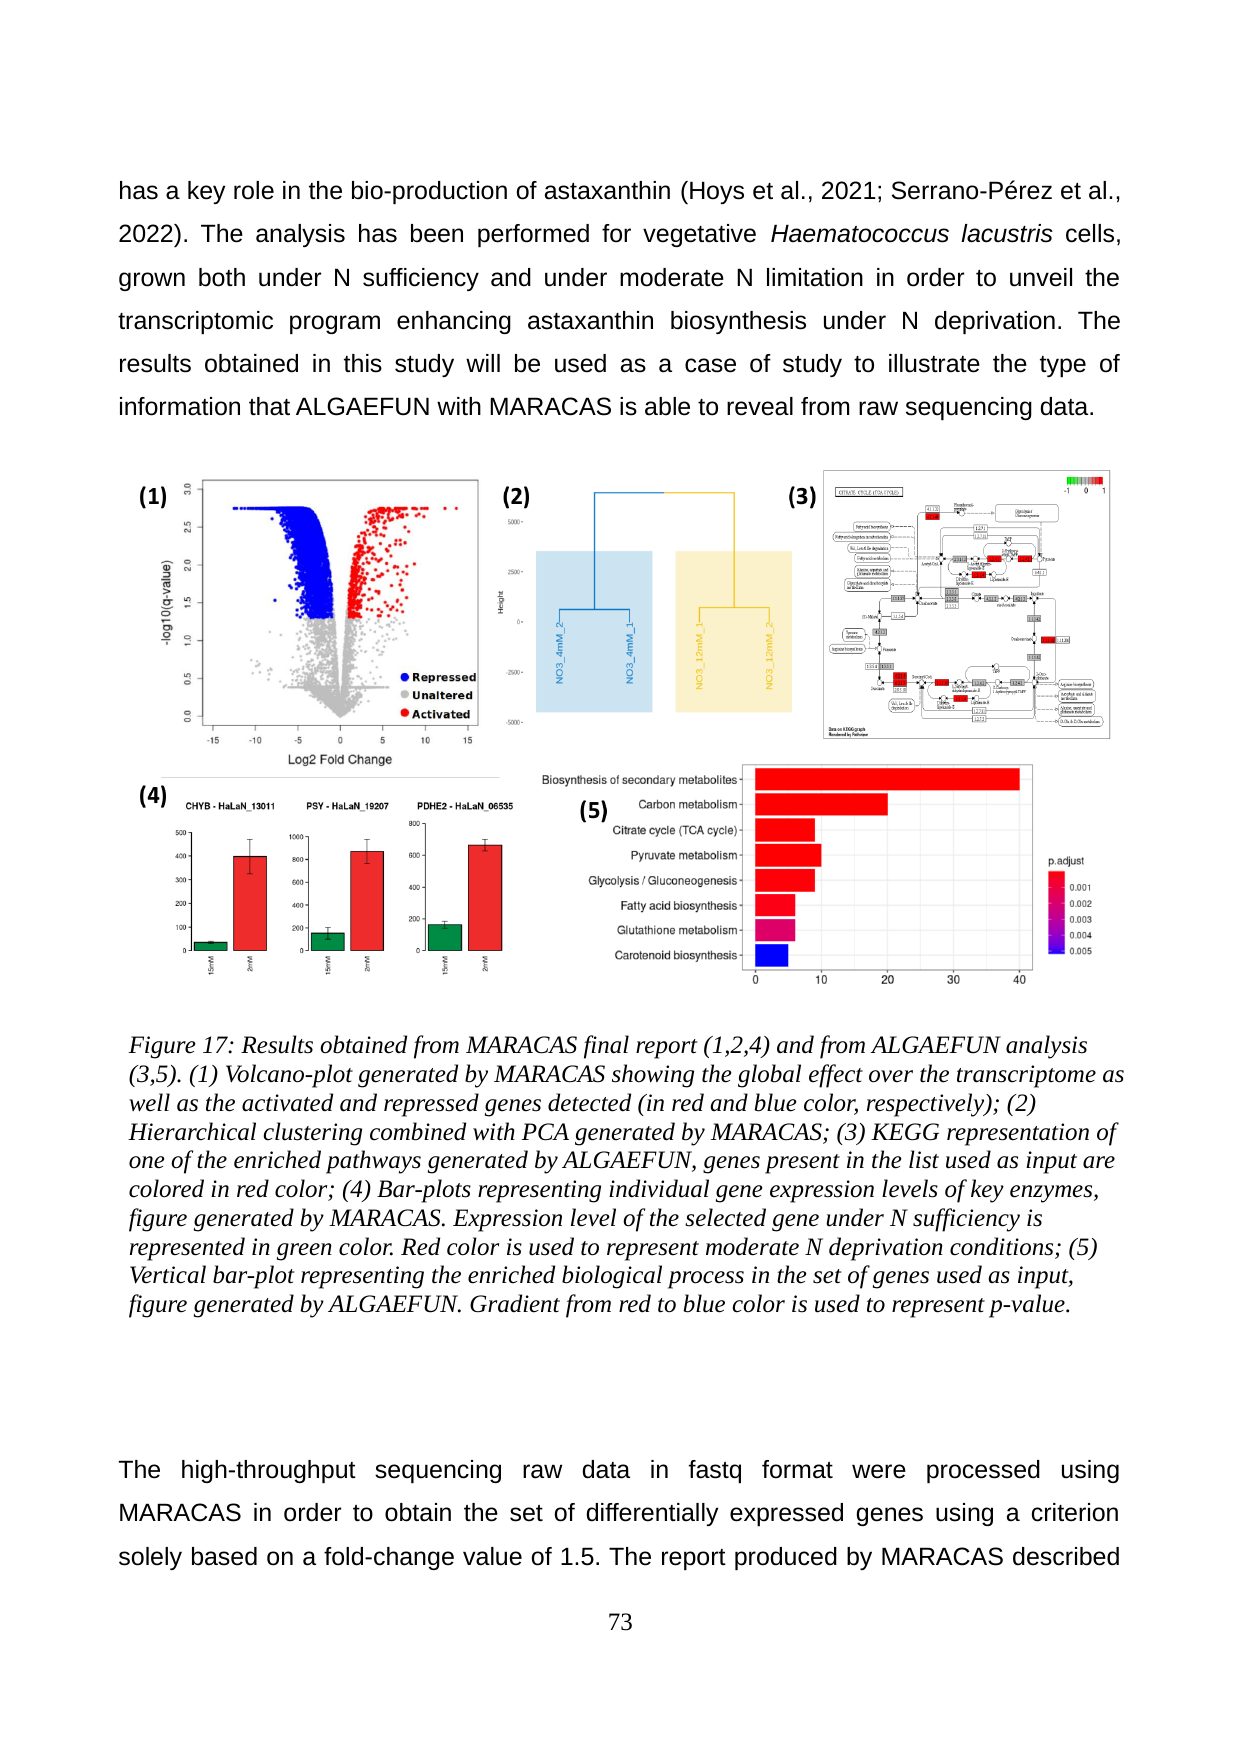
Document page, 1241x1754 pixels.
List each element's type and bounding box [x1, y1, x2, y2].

text [118, 1455, 1122, 1570]
text [118, 176, 1122, 421]
picture [123, 454, 1128, 1010]
